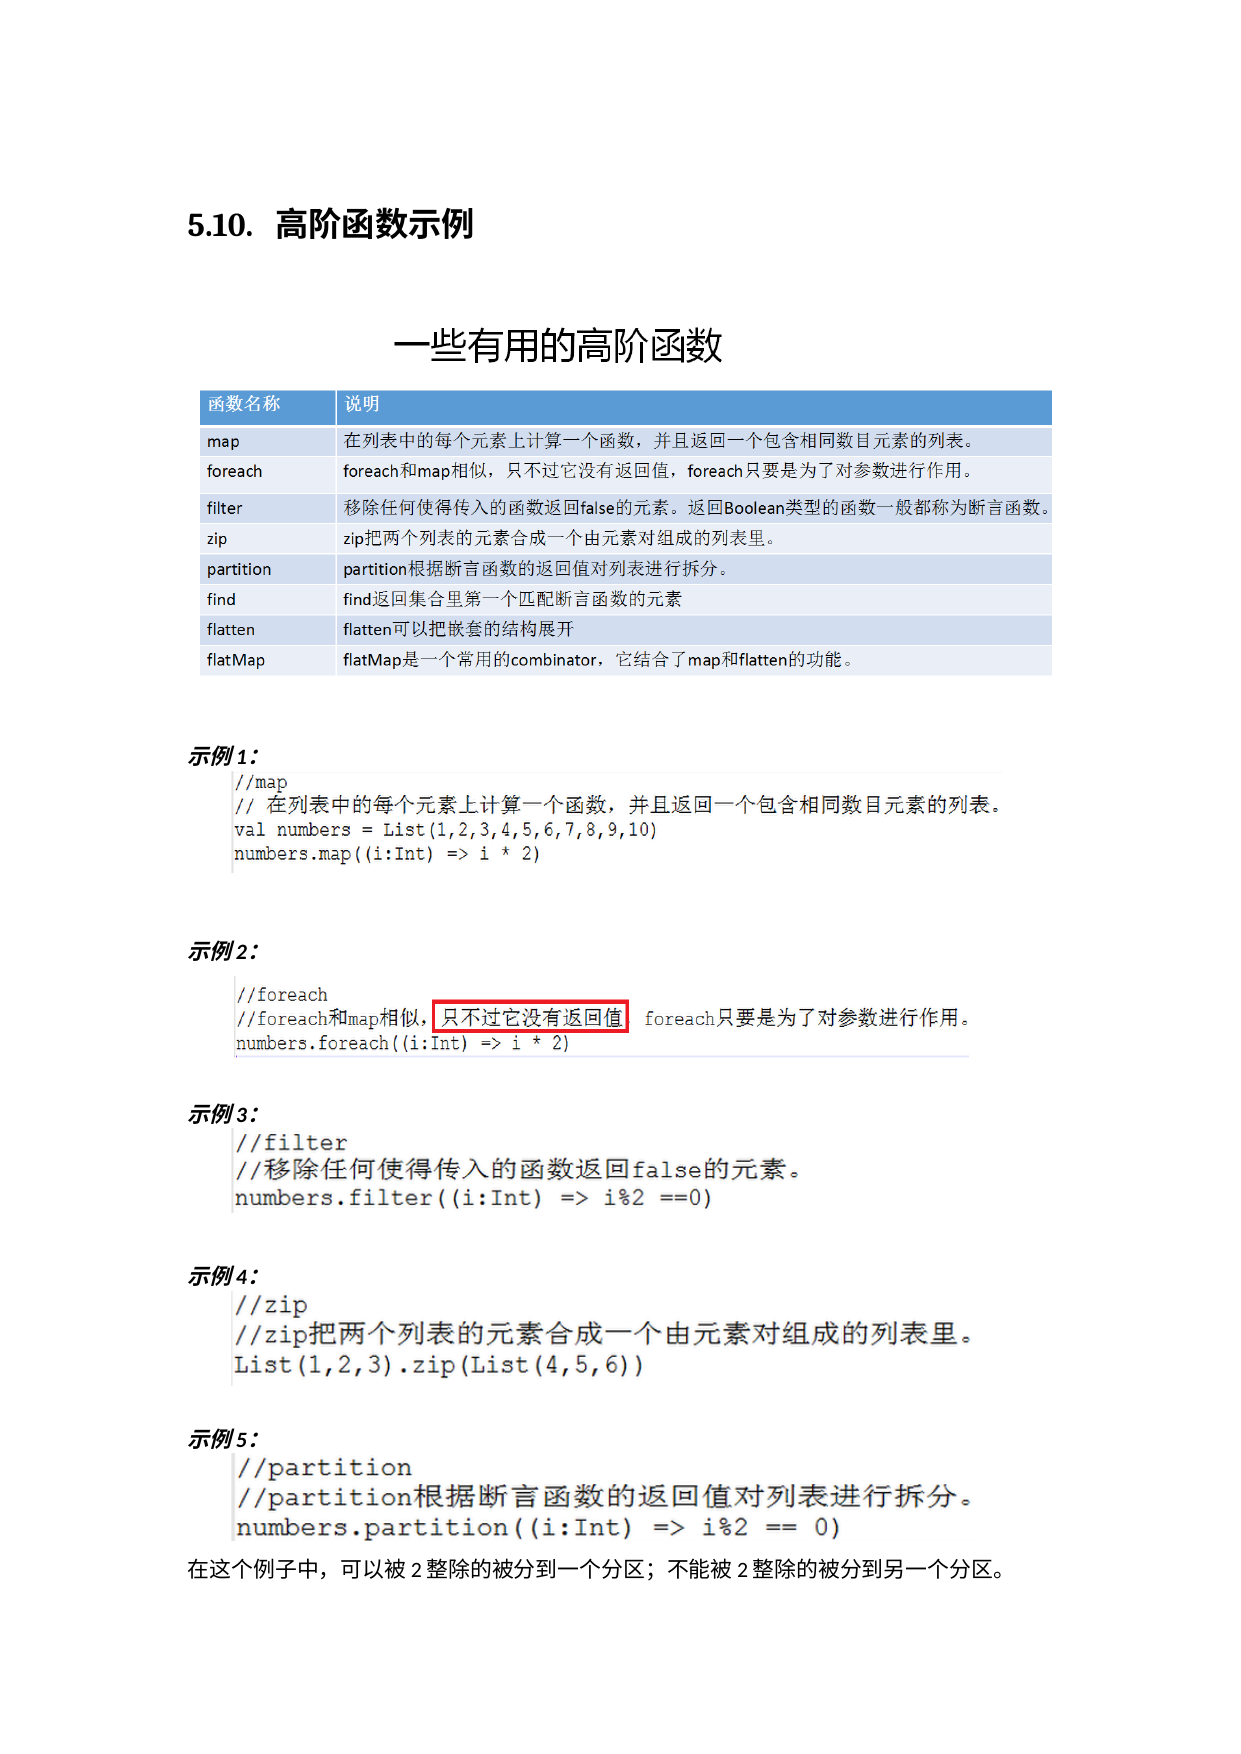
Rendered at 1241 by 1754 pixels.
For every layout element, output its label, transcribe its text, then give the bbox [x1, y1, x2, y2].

picture [231, 771, 1003, 873]
picture [231, 1453, 980, 1541]
text 示例2： [187, 934, 1053, 966]
text 示例4： [187, 1259, 1053, 1291]
subtitle 高阶函数示例 [187, 189, 1053, 254]
picture [231, 1291, 980, 1386]
text 示例1： [187, 739, 1053, 771]
text 示例3： [187, 1096, 1053, 1129]
text 示例5： [187, 1421, 1053, 1454]
picture [231, 1128, 809, 1213]
picture [231, 966, 969, 1058]
picture [187, 316, 1055, 677]
text 在这个例子中，可以被2整除的被分到一个分区；不能被2整除的被分到另一个分区。 [187, 1551, 1053, 1584]
